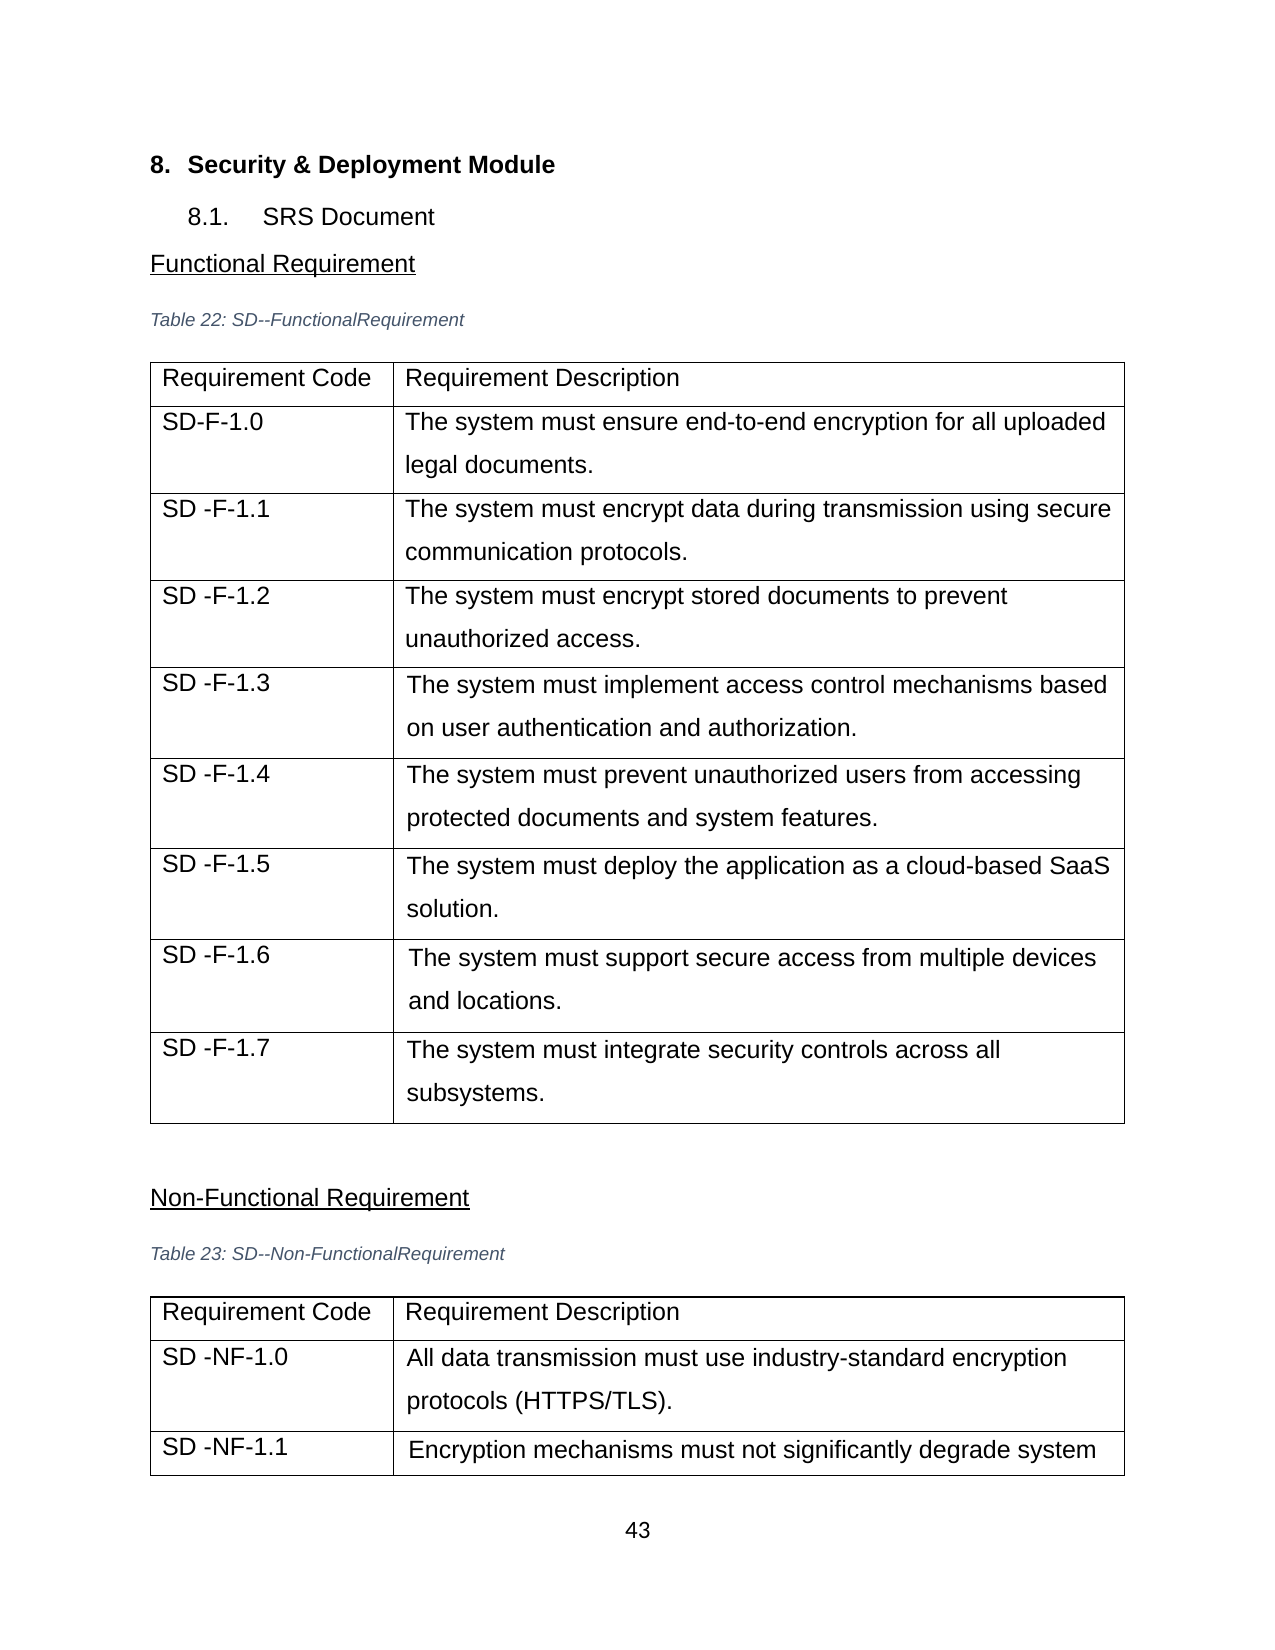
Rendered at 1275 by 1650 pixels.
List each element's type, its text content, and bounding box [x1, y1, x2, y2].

table_header Requirement Code [151, 363, 393, 406]
table_cell SD-F-1.0 [151, 407, 393, 493]
table_cell The system must encrypt stored documents to prevent unauthorized access. [394, 581, 1124, 667]
table_cell [394, 759, 1124, 848]
table_cell The system must ensure end-to-end encryption for all uploaded legal documents. [394, 407, 1124, 493]
table_cell SD -F-1.7 [151, 1033, 393, 1123]
table_cell SD -F-1.1 [151, 494, 393, 580]
subtitle SRS Document [187, 201, 1125, 230]
subtitle Security & Deployment Module [150, 150, 1125, 179]
table_cell [394, 668, 1124, 758]
table_cell The system must encrypt data during transmission using secure communication protocols. [394, 494, 1124, 580]
table_cell SD -F-1.2 [151, 581, 393, 667]
table_header Requirement Description [394, 1298, 1124, 1340]
table_cell [394, 1341, 1124, 1431]
table_cell SD -F-1.3 [151, 668, 393, 758]
table_header Requirement Description [394, 363, 1124, 406]
text Table 22: SD--FunctionalRequirement [150, 308, 1125, 330]
table_cell [394, 1432, 1124, 1475]
text Non-Functional Requirement [150, 1183, 1125, 1212]
table_cell SD -NF-1.0 [151, 1341, 393, 1431]
text Table 23: SD--Non-FunctionalRequirement [150, 1243, 1125, 1265]
table_header Requirement Code [151, 1298, 393, 1340]
table_cell [394, 940, 1124, 1032]
table_cell SD -NF-1.1 [151, 1432, 393, 1475]
text Functional Requirement [150, 249, 1125, 277]
table_cell SD -F-1.4 [151, 759, 393, 848]
table_cell SD -F-1.6 [151, 940, 393, 1032]
table_cell SD -F-1.5 [151, 849, 393, 938]
table_cell [394, 849, 1124, 938]
table_cell [394, 1033, 1124, 1123]
